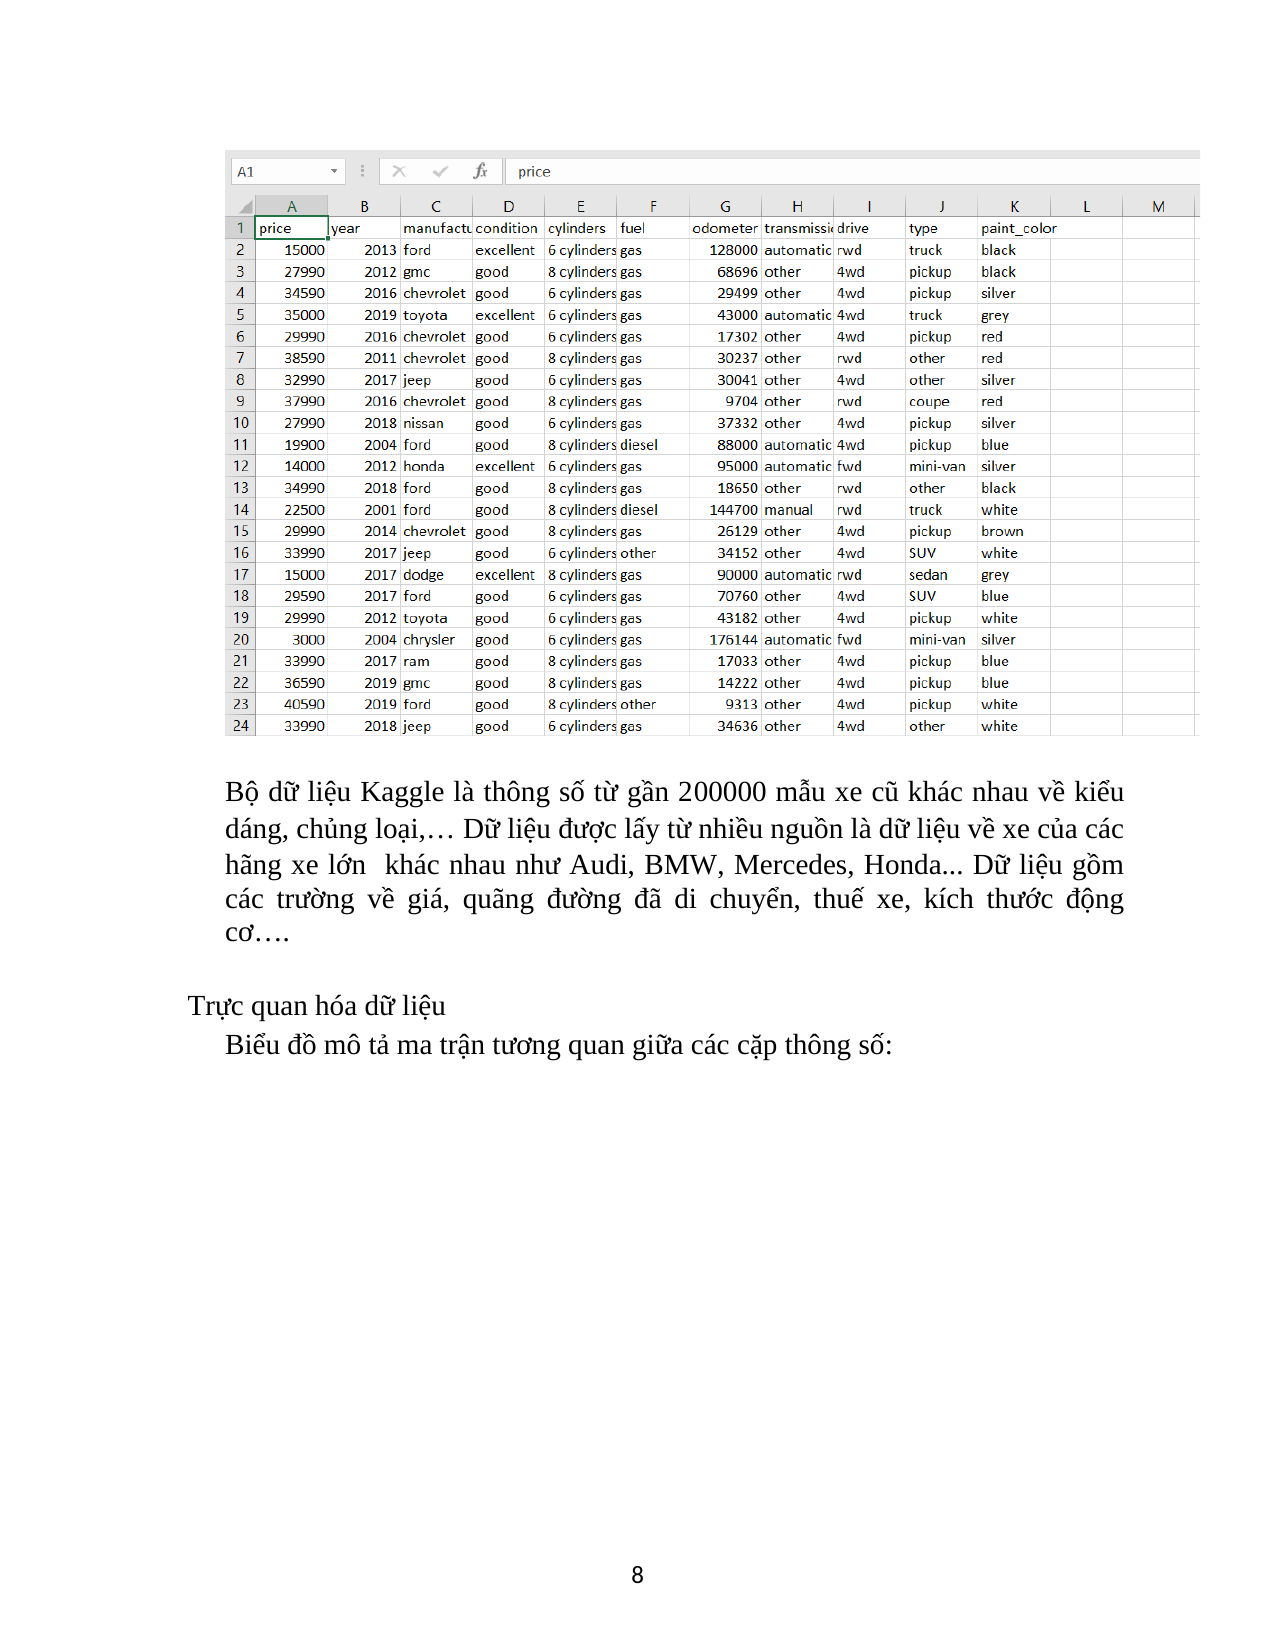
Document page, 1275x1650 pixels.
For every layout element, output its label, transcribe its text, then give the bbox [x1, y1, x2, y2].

text Biểu đồ mô tả ma trận tương quan giữa các cặp thông số: [225, 1027, 1125, 1061]
text Trực quan hóa dữ liệu [187, 988, 1125, 1021]
text Bộ dữ liệu Kaggle là thông số từ gần 200000 mẫu xe cũ khác nhau về kiểu dáng, chủng loại,… Dữ liệu được lấy từ nhiều nguồn là dữ liệu về xe của các hãng xe lớn khác nhau như Audi, BMW, Mercedes, Honda... Dữ liệu gồm các trường về giá, quãng đường đã di chuyển, thuế xe, kích thước động cơ…. [225, 774, 1125, 948]
